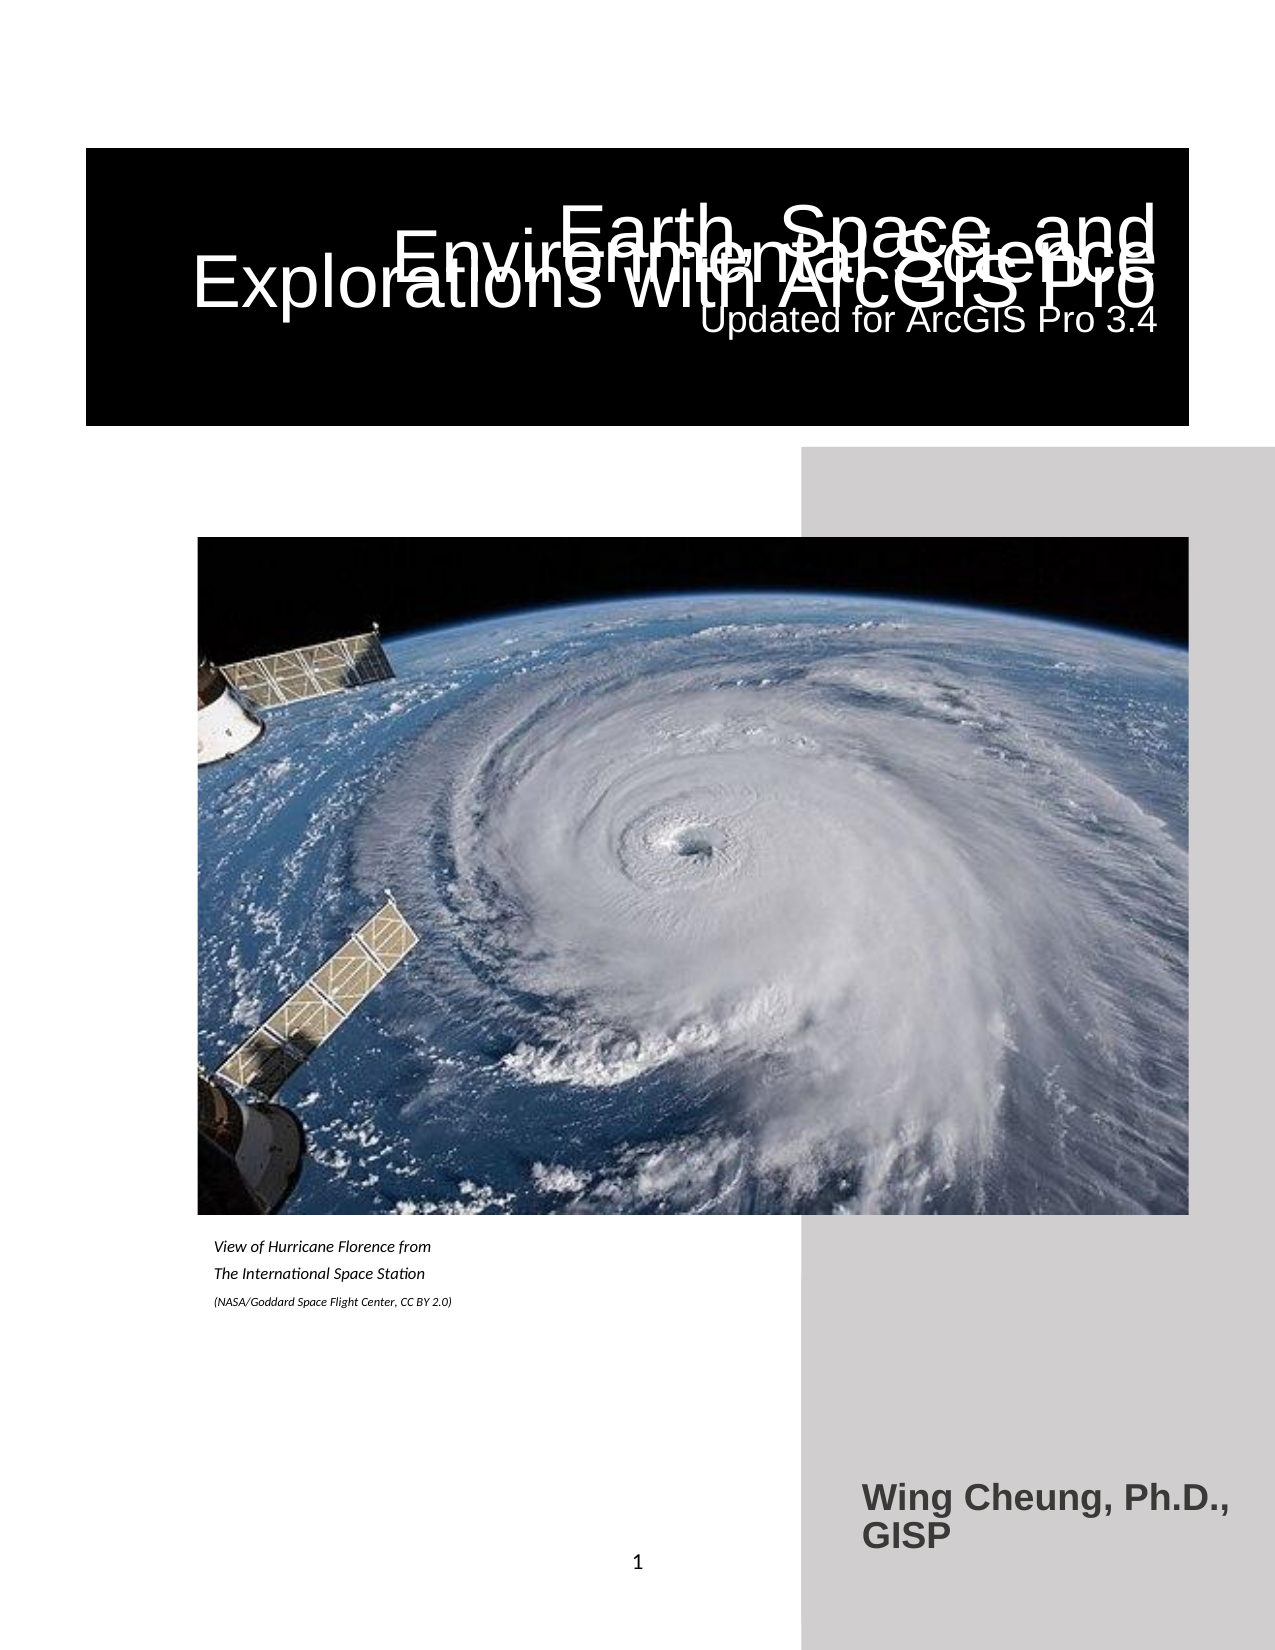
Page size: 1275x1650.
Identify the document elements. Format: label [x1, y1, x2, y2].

picture [197, 537, 1189, 1215]
